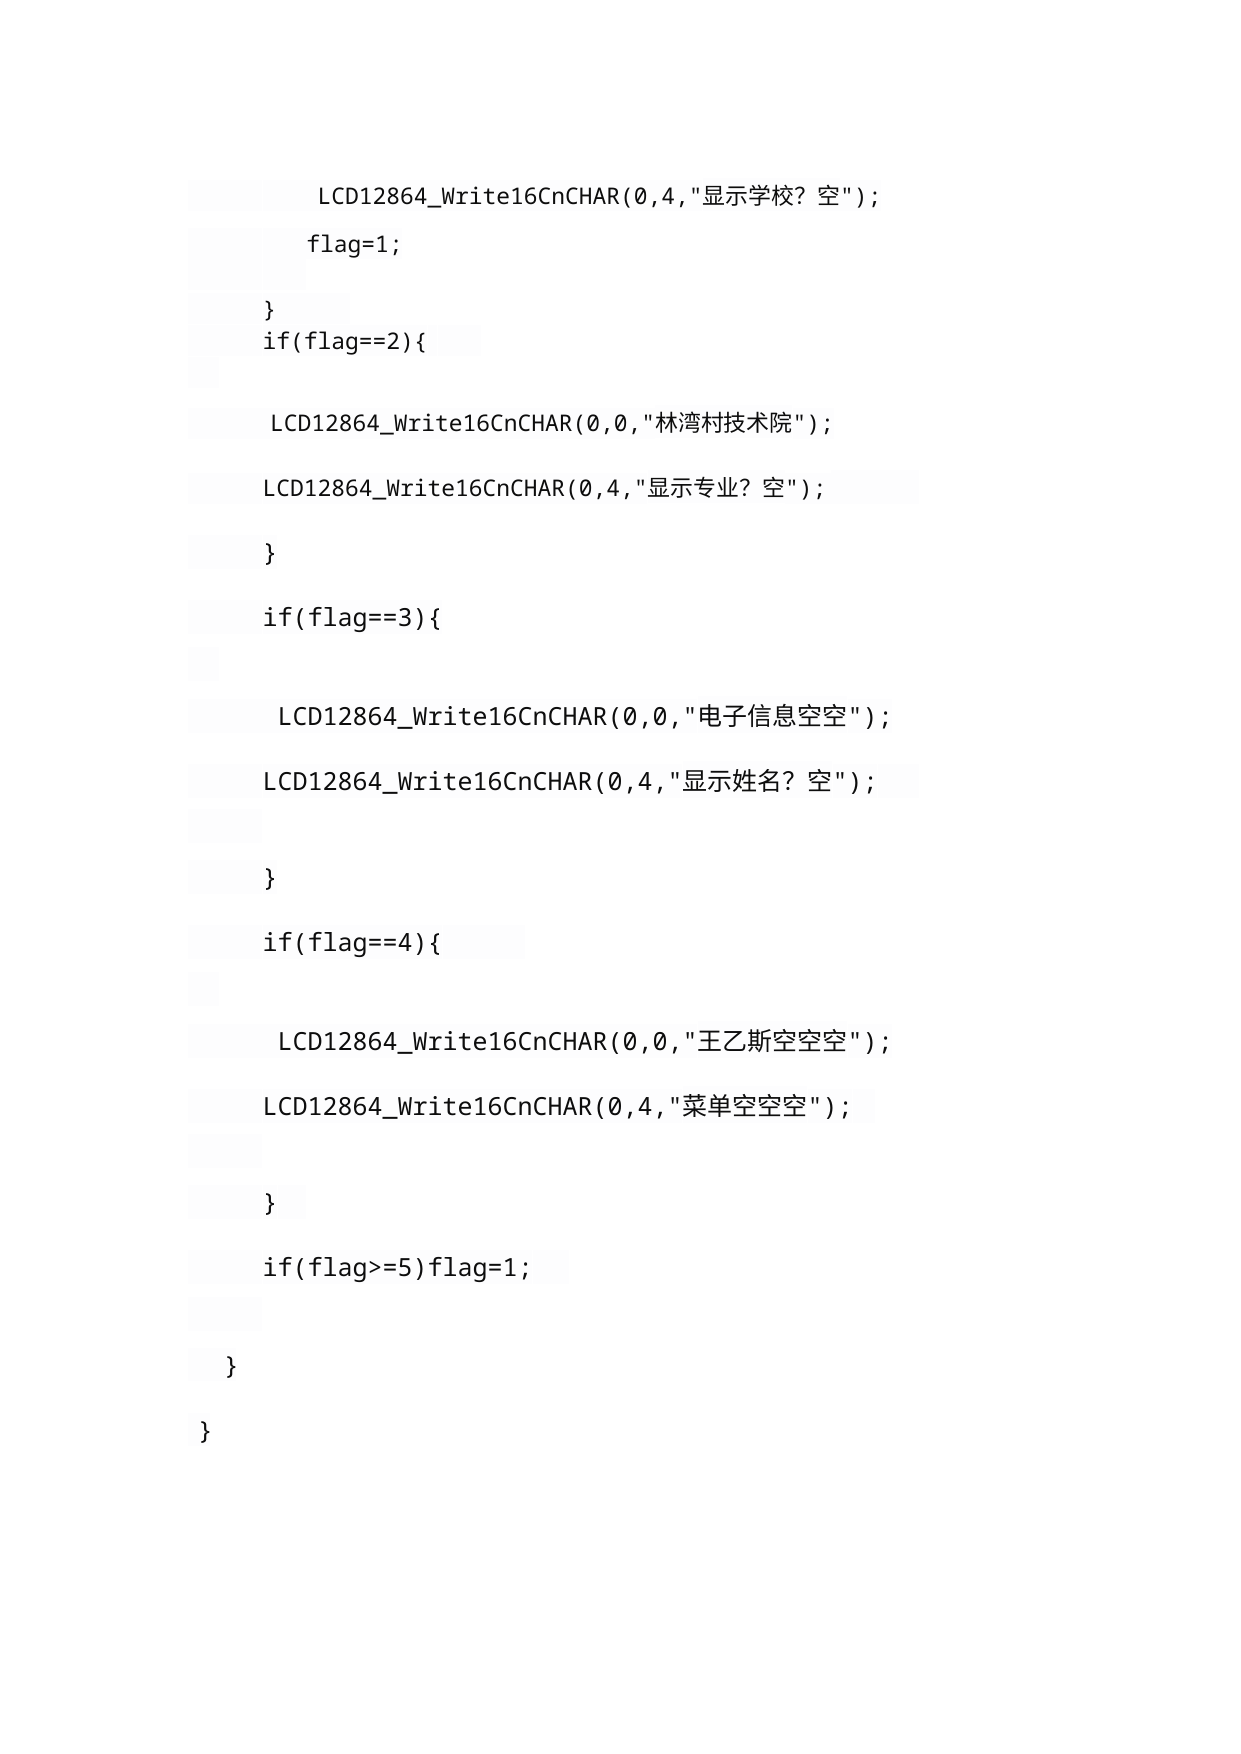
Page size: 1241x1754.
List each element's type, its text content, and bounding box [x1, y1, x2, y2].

list LCD12864_Write16CnCHAR(0,4,"菜单空空空"); [187, 1072, 1153, 1137]
list LCD12864_Write16CnCHAR(0,0,"电子信息空空"); [187, 682, 1153, 747]
list } [187, 519, 1153, 584]
list if(flag==3){ [187, 584, 1153, 649]
list } [187, 1169, 1153, 1234]
list } [187, 292, 1153, 324]
list if(flag==2){ [187, 324, 1153, 357]
list LCD12864_Write16CnCHAR(0,0,"王乙斯空空空"); [187, 1007, 1153, 1072]
list if(flag>=5)flag=1; [187, 1234, 1153, 1299]
list LCD12864_Write16CnCHAR(0,4,"显示专业？空"); [187, 454, 1153, 519]
list LCD12864_Write16CnCHAR(0,4,"显示学校？空"); [187, 162, 1153, 227]
list } [187, 1332, 1153, 1397]
list } [187, 844, 1153, 909]
list } [187, 1397, 1153, 1462]
list LCD12864_Write16CnCHAR(0,0,"林湾村技术院"); [187, 389, 1153, 454]
list LCD12864_Write16CnCHAR(0,4,"显示姓名？空"); [187, 747, 1153, 812]
list flag=1; [187, 227, 1153, 259]
list if(flag==4){ [187, 909, 1153, 974]
